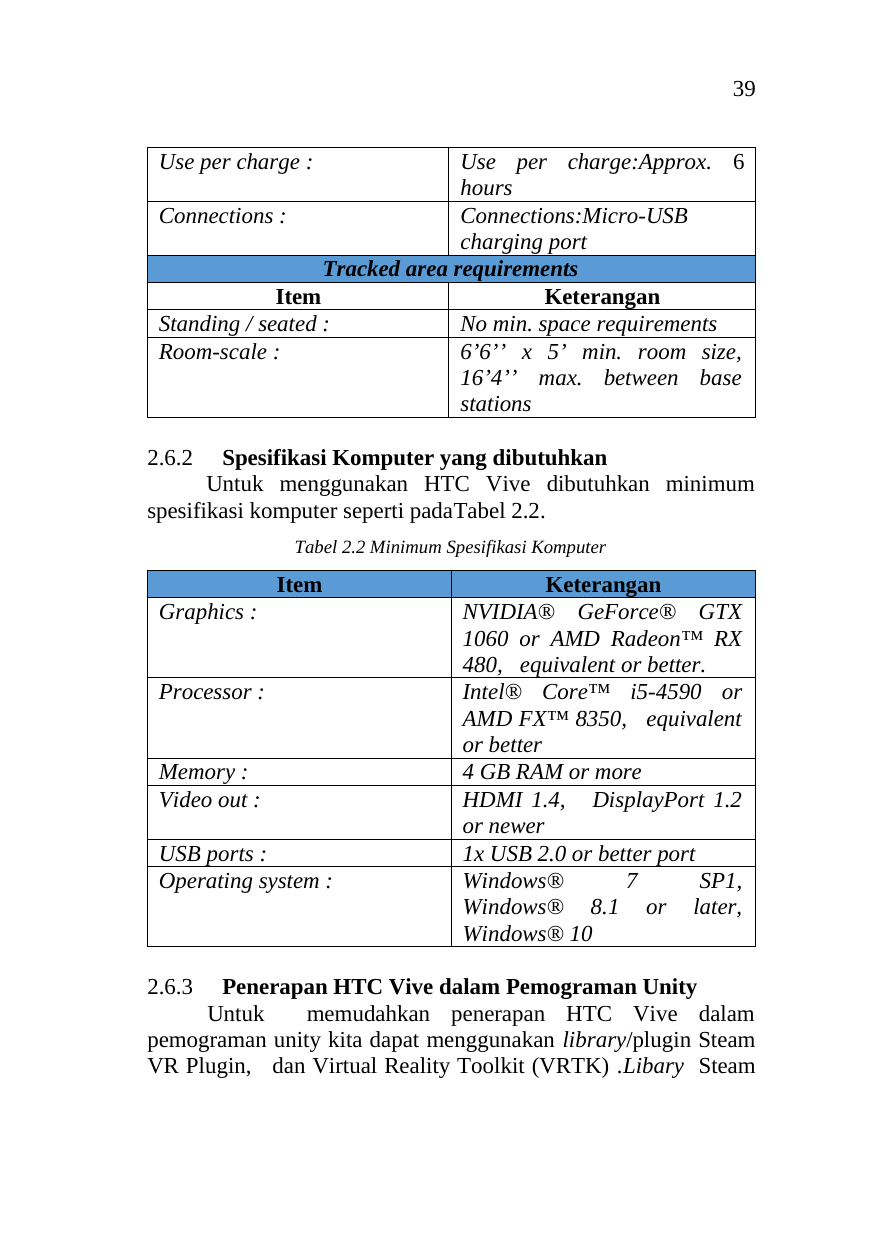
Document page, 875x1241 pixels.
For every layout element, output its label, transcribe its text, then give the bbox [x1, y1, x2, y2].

table_cell Keterangan [449, 283, 755, 309]
table_cell 4 GB RAM or more [452, 759, 755, 785]
table_cell Processor : [148, 678, 451, 757]
table_cell HDMI 1.4, DisplayPort 1.2 or newer [452, 786, 755, 838]
subtitle Spesifikasi Komputer yang dibutuhkan [147, 444, 756, 471]
table_header Keterangan [452, 571, 755, 597]
text Tabel 2.2 Minimum Spesifikasi Komputer [147, 536, 756, 557]
table_cell Memory : [148, 759, 451, 785]
text Untuk menggunakan HTC Vive dibutuhkan minimum spesifikasi komputer seperti padaTabel 2.2. [147, 471, 756, 523]
table_cell Use per charge:Approx. 6 hours [449, 148, 755, 201]
table_cell Windows® 7 SP1, Windows® 8.1 or later, Windows® 10 [452, 867, 755, 946]
table_cell Item [148, 283, 448, 309]
table_cell Tracked area requirements [148, 256, 755, 282]
table_cell Operating system : [148, 867, 451, 946]
table_cell 1x USB 2.0 or better port [452, 840, 755, 866]
table_cell Connections:Micro-USB charging port [449, 202, 755, 254]
table_cell NVIDIA® GeForce® GTX 1060 or AMD Radeon™ RX 480, equivalent or better. [452, 598, 755, 677]
table_cell Connections : [148, 202, 448, 254]
table_cell Intel® Core™ i5-4590 or AMD FX™ 8350, equivalent or better [452, 678, 755, 757]
table_cell Room-scale : [148, 338, 448, 417]
table_cell Graphics : [148, 598, 451, 677]
subtitle Penerapan HTC Vive dalam Pemograman Unity [147, 973, 756, 1000]
table_cell 6’6’’ x 5’ min. room size, 16’4’’ max. between base stations [449, 338, 755, 417]
table_cell USB ports : [148, 840, 451, 866]
table_header Item [148, 571, 451, 597]
table_cell Standing / seated : [148, 310, 448, 337]
table_cell Video out : [148, 786, 451, 838]
table_cell No min. space requirements [449, 310, 755, 337]
table_cell Use per charge : [148, 148, 448, 201]
